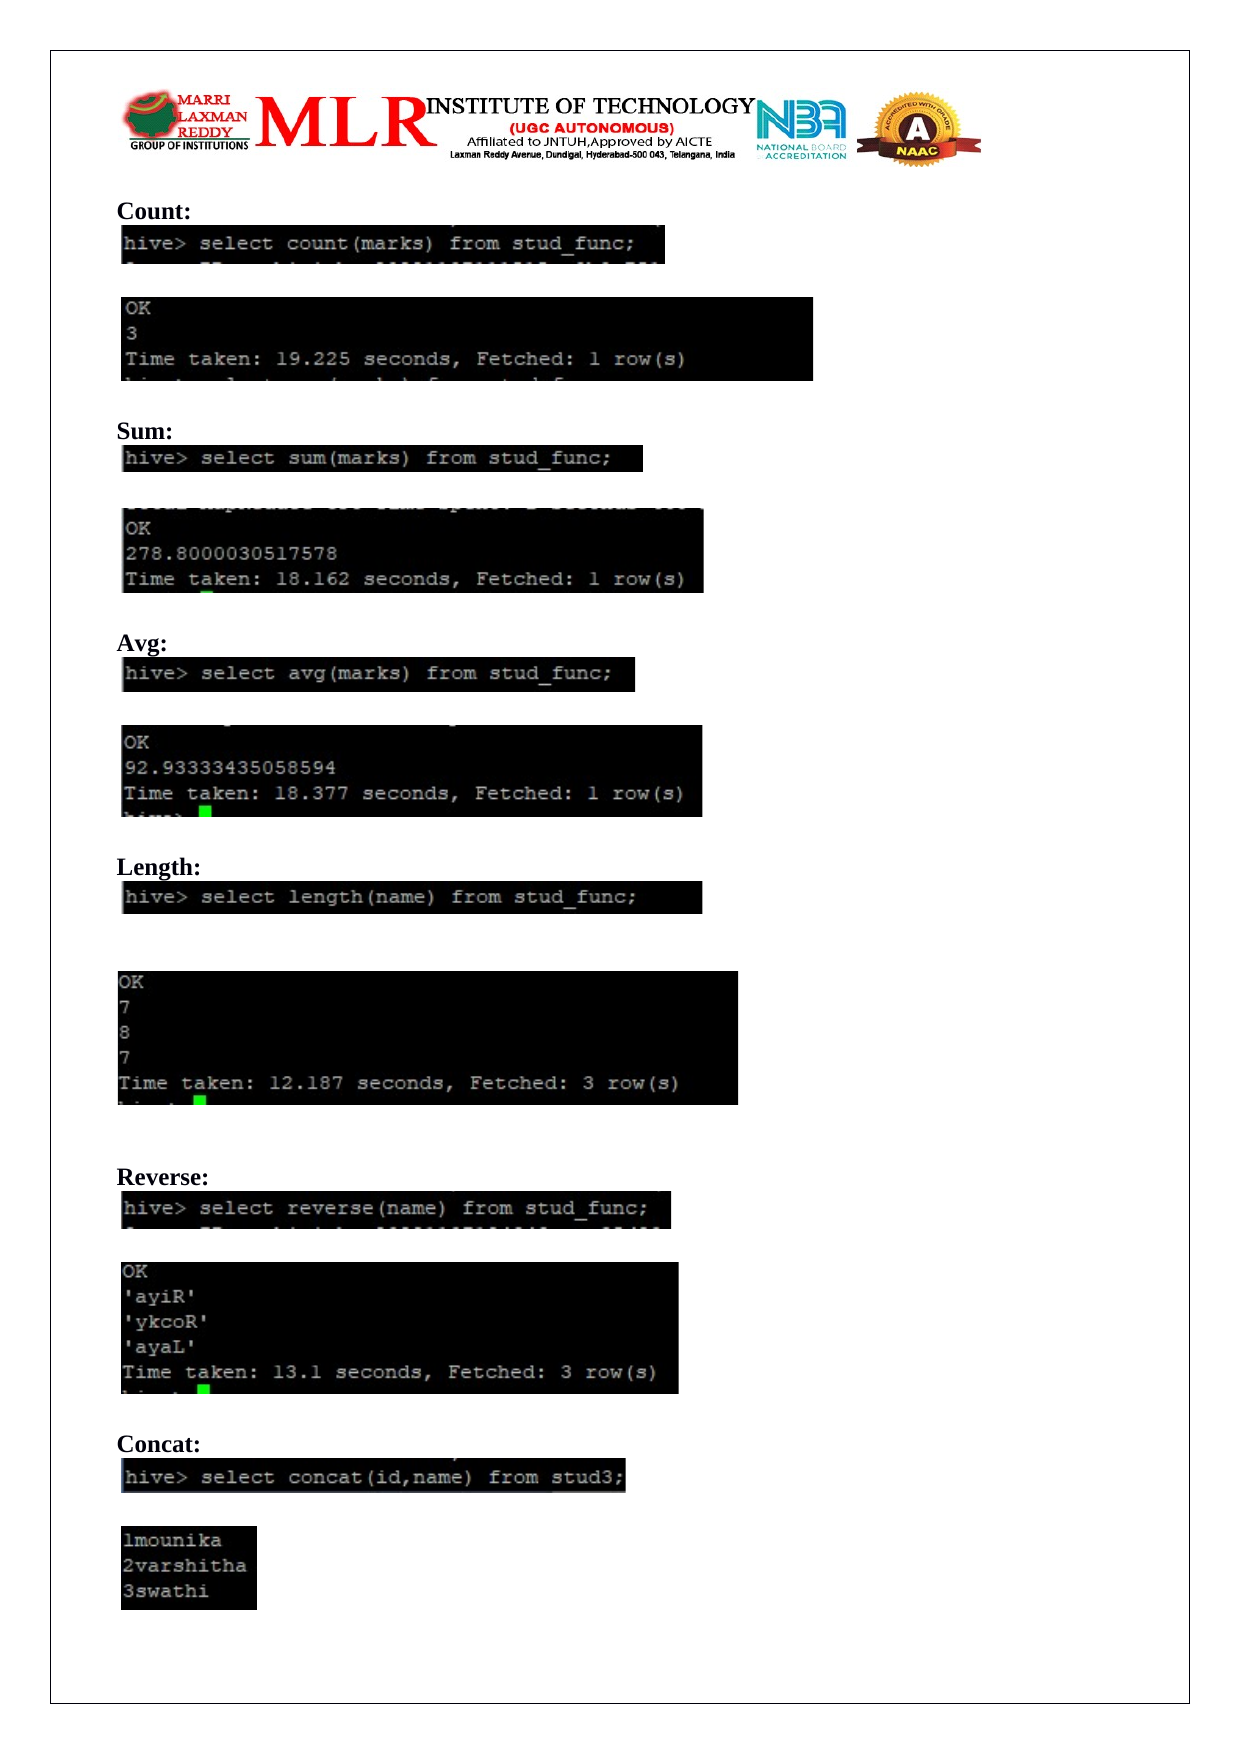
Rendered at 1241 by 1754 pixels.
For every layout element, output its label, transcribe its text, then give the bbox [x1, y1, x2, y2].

text Concat: [116, 1429, 1122, 1458]
picture [121, 725, 703, 817]
picture [117, 971, 739, 1105]
picture [121, 225, 665, 264]
picture [121, 657, 636, 692]
picture [121, 881, 703, 914]
picture [121, 1262, 679, 1394]
text Avg: [116, 628, 1122, 657]
text Count: [116, 196, 1122, 224]
picture [121, 445, 643, 472]
picture [121, 1191, 672, 1229]
picture [121, 508, 704, 593]
text Reverse: [116, 1162, 1122, 1191]
picture [121, 297, 814, 381]
text Sum: [116, 416, 1122, 445]
picture [117, 88, 982, 167]
picture [121, 1526, 257, 1610]
picture [121, 1458, 626, 1493]
text Length: [116, 852, 1122, 881]
